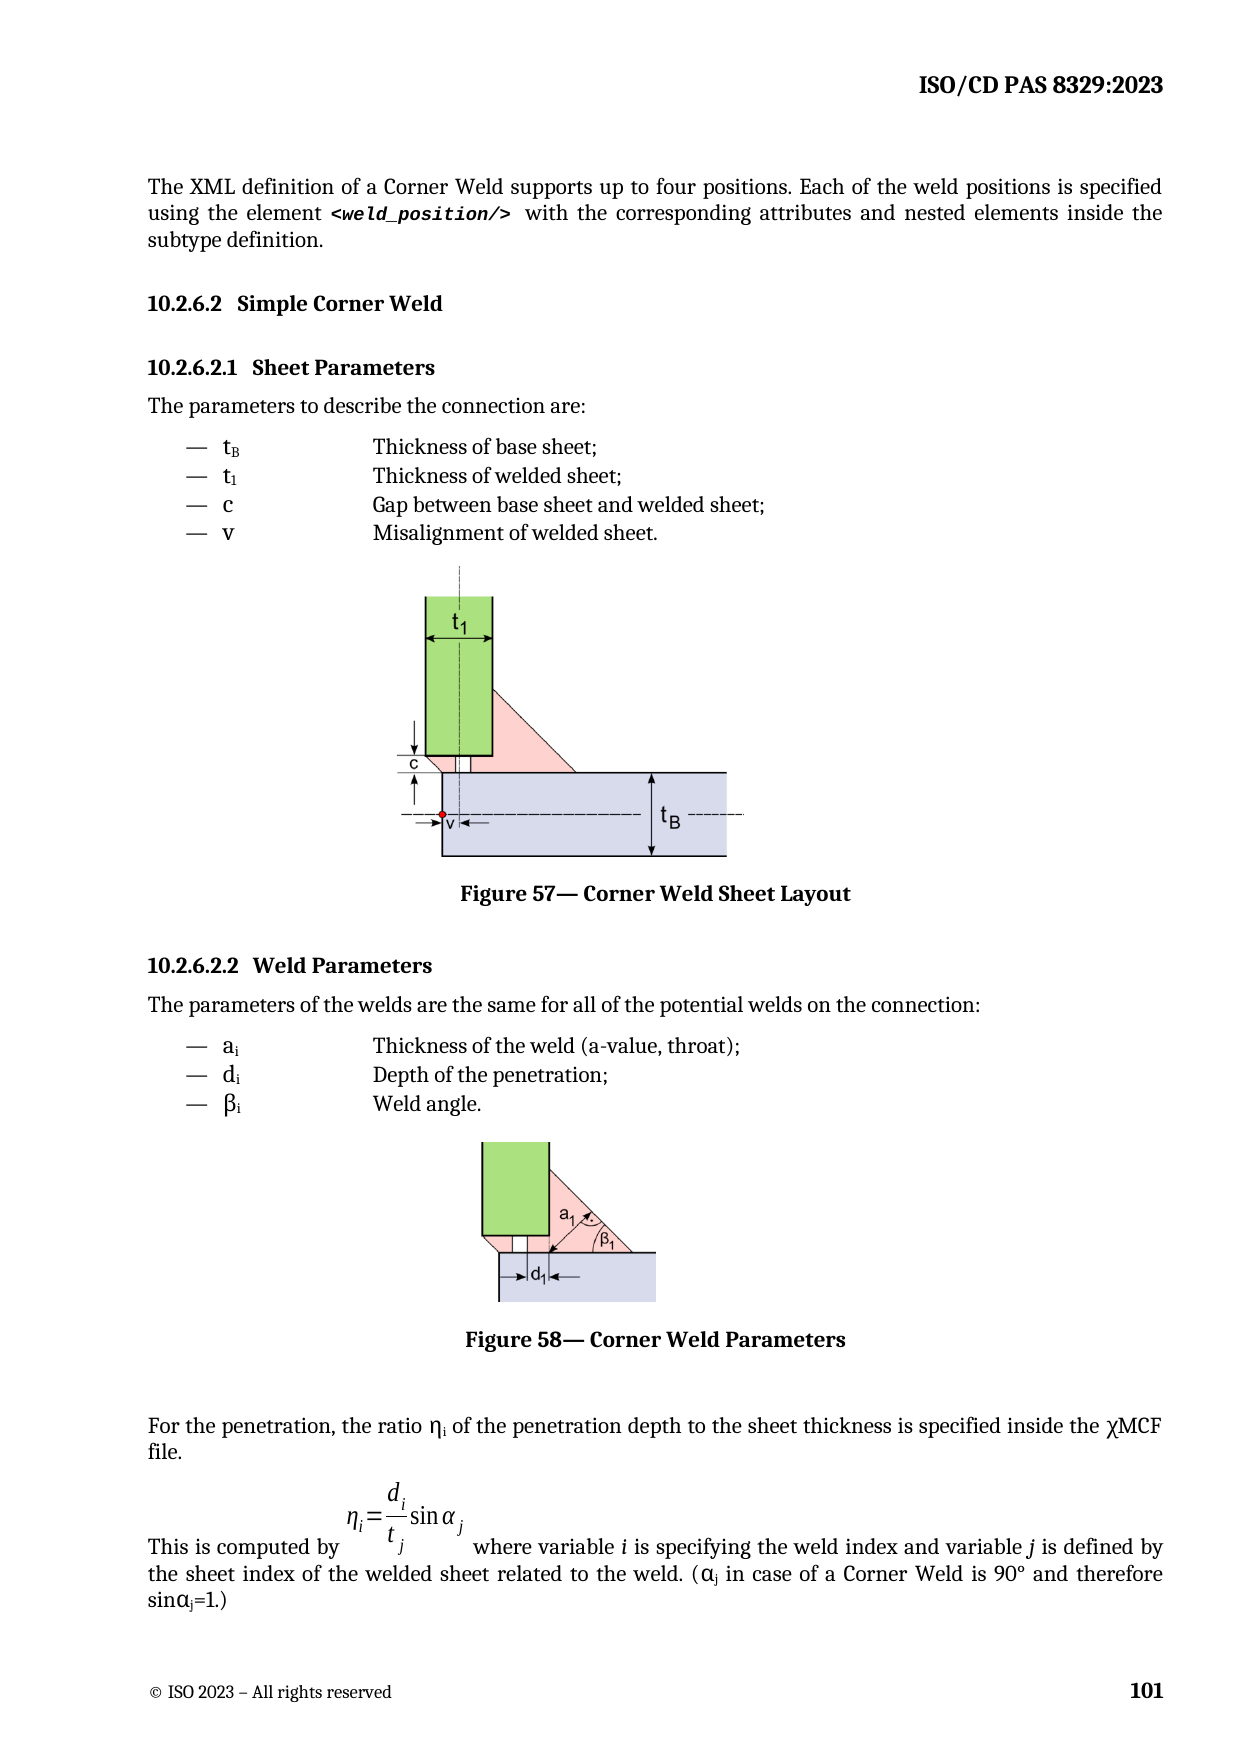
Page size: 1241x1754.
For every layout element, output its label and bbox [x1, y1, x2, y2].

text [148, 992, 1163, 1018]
picture [396, 566, 744, 857]
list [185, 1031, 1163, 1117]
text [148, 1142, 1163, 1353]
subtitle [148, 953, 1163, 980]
picture [481, 1142, 656, 1302]
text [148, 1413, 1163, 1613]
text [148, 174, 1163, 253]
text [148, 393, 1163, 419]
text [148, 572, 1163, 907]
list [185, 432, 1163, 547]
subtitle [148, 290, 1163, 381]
